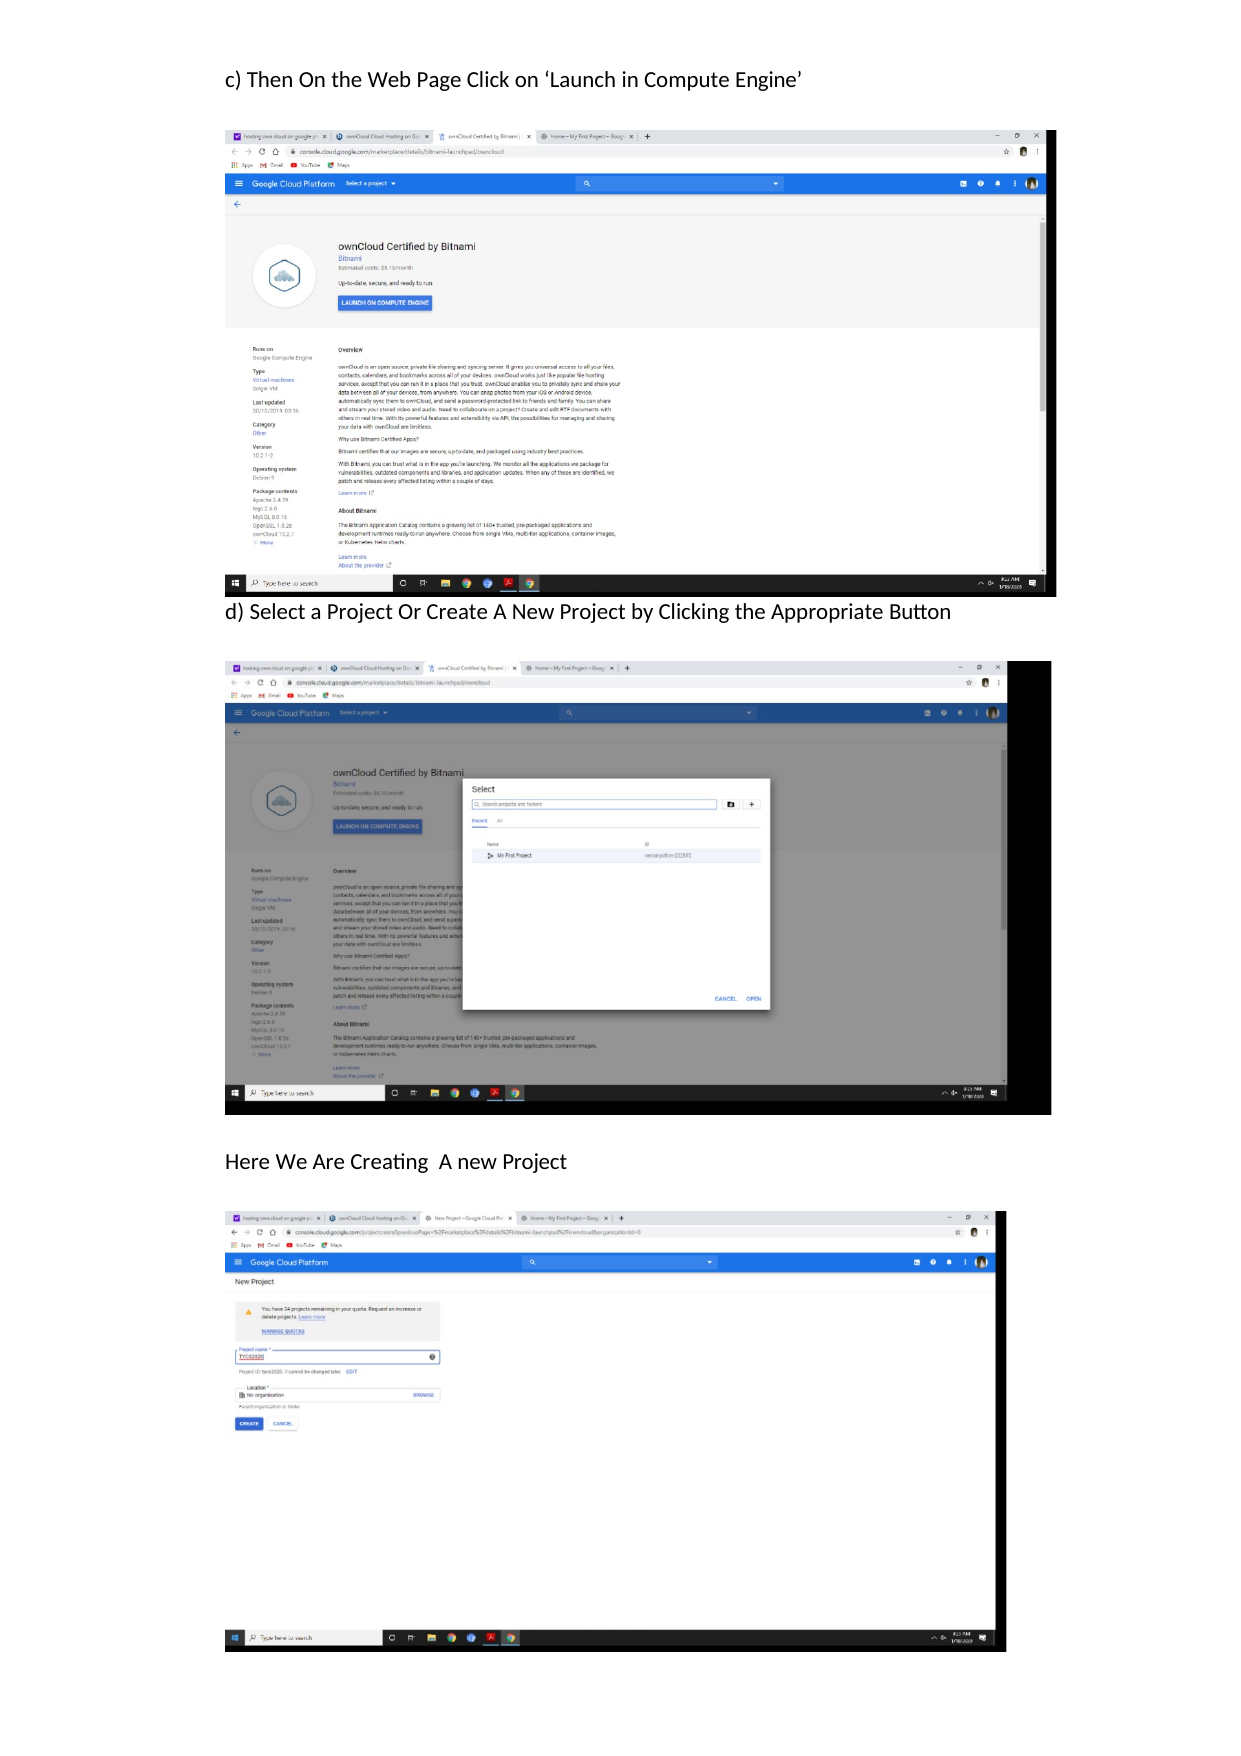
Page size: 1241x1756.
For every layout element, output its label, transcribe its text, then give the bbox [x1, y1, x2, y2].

picture [225, 130, 1057, 597]
text Here We Are Creating A new Project [225, 1147, 1240, 1175]
list Then On the Web Page Click on ‘Launch in Compute Engine’ [225, 66, 1240, 93]
picture [225, 1211, 1007, 1652]
picture [225, 661, 1052, 1115]
